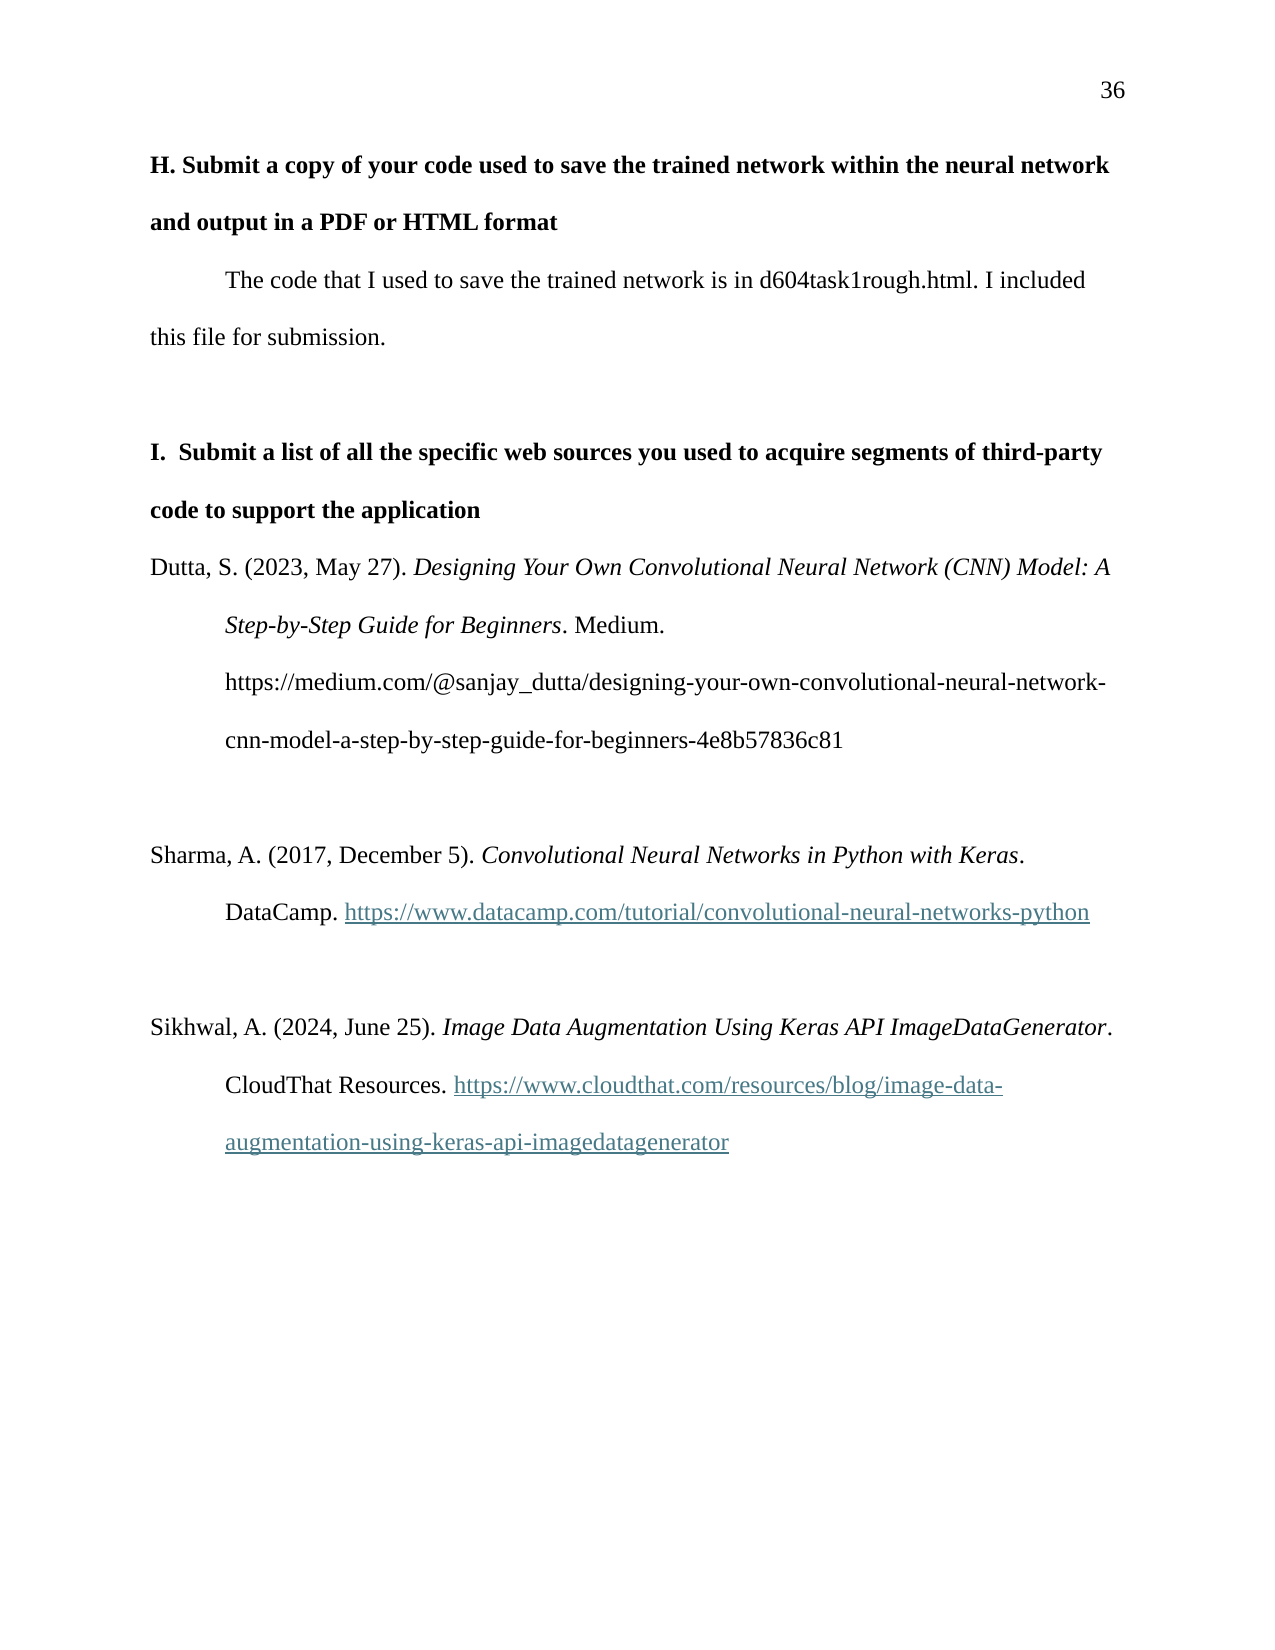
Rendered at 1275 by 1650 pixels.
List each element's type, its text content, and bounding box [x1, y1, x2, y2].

text Sikhwal, A. (2024, June 25). Image Data Augmentation Using Keras API ImageDataGenerator. CloudThat Resources. https://www.cloudthat.com/resources/blog/image-data-augmentation-using-keras-api-imagedatagenerator [150, 1012, 1125, 1156]
text H. Submit a copy of your code used to save the trained network within the neural network and output in a PDF or HTML format [150, 150, 1125, 236]
text The code that I used to save the trained network is in d604task1rough.html. I included this file for submission. [150, 265, 1125, 351]
text I. Submit a list of all the specific web sources you used to acquire segments of third-party code to support the application [150, 437, 1125, 524]
text Sharma, A. (2017, December 5). Convolutional Neural Networks in Python with Keras. DataCamp. https://www.datacamp.com/tutorial/convolutional-neural-networks-python [150, 840, 1125, 926]
text Dutta, S. (2023, May 27). Designing Your Own Convolutional Neural Network (CNN) Model: A Step-by-Step Guide for Beginners. Medium. https://medium.com/@sanjay_dutta/designing-your-own-convolutional-neural-network-cnn-model-a-step-by-step-guide-for-beginners-4e8b57836c81 [150, 552, 1125, 754]
